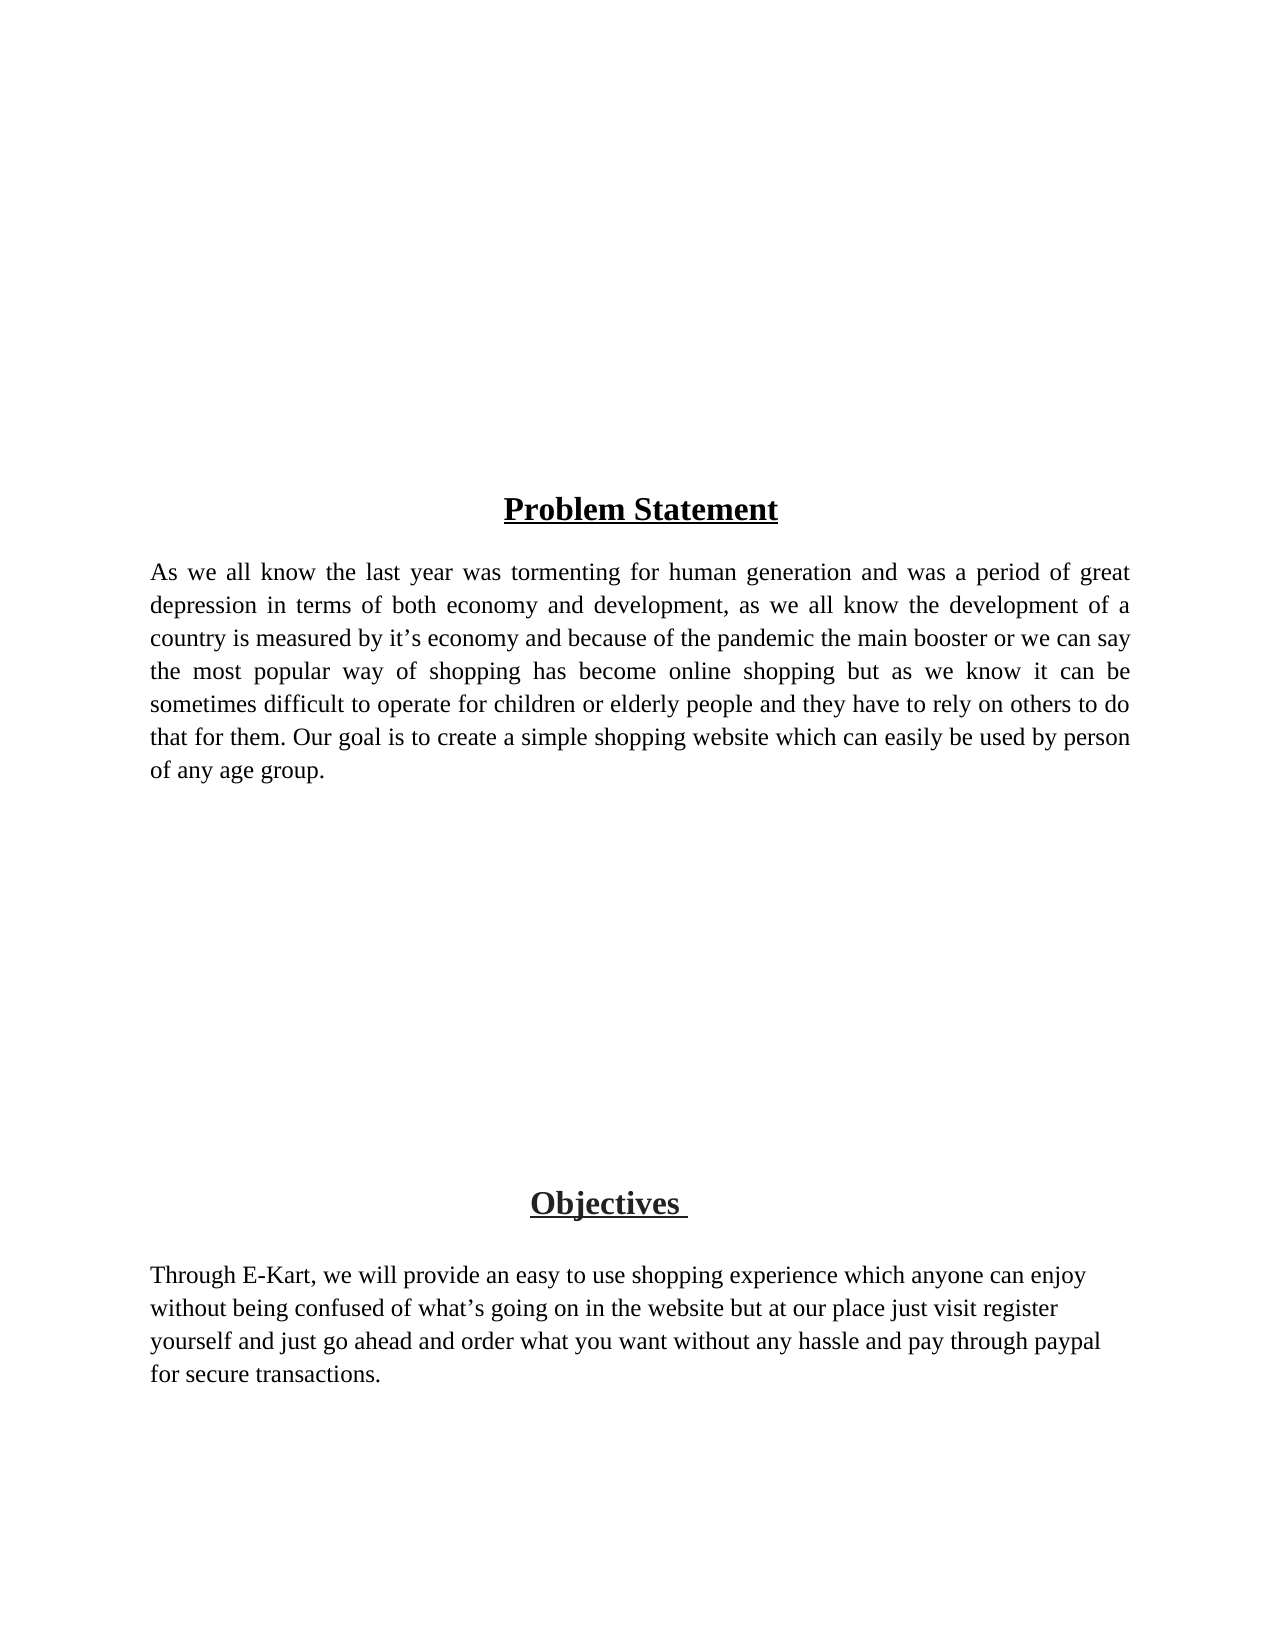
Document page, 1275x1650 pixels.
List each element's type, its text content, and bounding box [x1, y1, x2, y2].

text Through E-Kart, we will provide an easy to use shopping experience which anyone can enjoy without being confused of what’s going on in the website but at our place just visit register yourself and just go ahead and order what you want without any hassle and pay through paypal for secure transactions. [150, 1260, 1131, 1388]
text Problem Statement [150, 489, 1131, 527]
text Objectives [150, 1183, 1059, 1221]
text As we all know the last year was tormenting for human generation and was a period of great depression in terms of both economy and development, as we all know the development of a country is measured by it’s economy and because of the pandemic the main booster or we can say the most popular way of shopping has become online shopping but as we know it can be sometimes difficult to operate for children or elderly people and they have to rely on others to do that for them. Our goal is to create a simple shopping website which can easily be used by person of any age group. [150, 557, 1131, 784]
